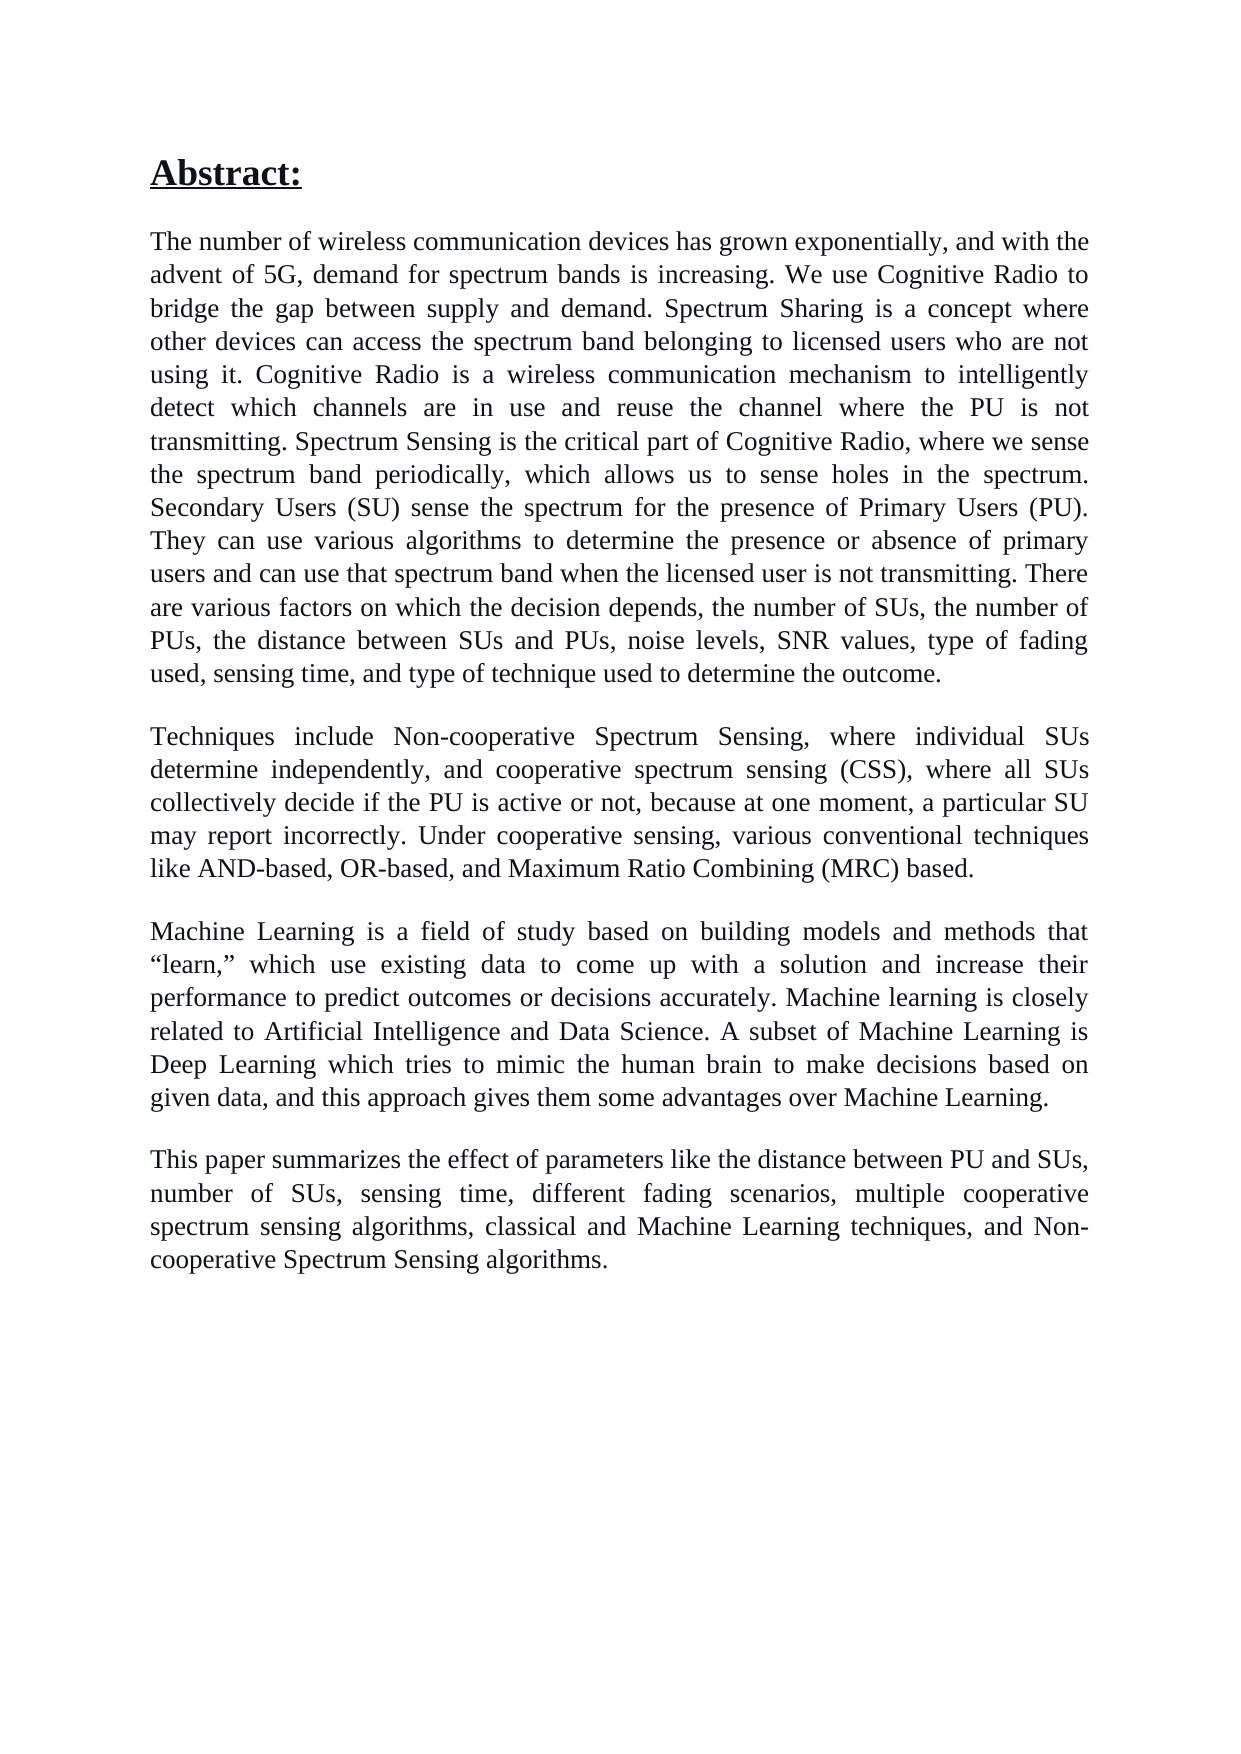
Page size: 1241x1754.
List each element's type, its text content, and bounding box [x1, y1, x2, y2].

text Techniques include Non-cooperative Spectrum Sensing, where individual SUs determine independently, and cooperative spectrum sensing (CSS), where all SUs collectively decide if the PU is active or not, because at one moment, a particular SU may report incorrectly. Under cooperative sensing, various conventional techniques like AND-based, OR-based, and Maximum Ratio Combining (MRC) based. [150, 719, 1090, 884]
text Machine Learning is a field of study based on building models and methods that “learn,” which use existing data to come up with a solution and increase their performance to predict outcomes or decisions accurately. Machine learning is closely related to Artificial Intelligence and Data Science. A subset of Machine Learning is Deep Learning which tries to mimic the human brain to make decisions based on given data, and this approach gives them some advantages over Machine Learning. [150, 915, 1090, 1112]
text Abstract: [150, 150, 1090, 193]
text The number of wireless communication devices has grown exponentially, and with the advent of 5G, demand for spectrum bands is increasing. We use Cognitive Radio to bridge the gap between supply and demand. Spectrum Sharing is a concept where other devices can access the spectrum band belonging to licensed users who are not using it. Cognitive Radio is a wireless communication mechanism to intelligently detect which channels are in use and reuse the channel where the PU is not transmitting. Spectrum Sensing is the critical part of Cognitive Radio, where we sense the spectrum band periodically, which allows us to sense holes in the spectrum. Secondary Users (SU) sense the spectrum for the presence of Primary Users (PU). They can use various algorithms to determine the presence or absence of primary users and can use that spectrum band when the licensed user is not transmitting. There are various factors on which the decision depends, the number of SUs, the number of PUs, the distance between SUs and PUs, noise levels, SNR values, type of fading used, sensing time, and type of technique used to determine the outcome. [150, 225, 1090, 688]
text This paper summarizes the effect of parameters like the distance between PU and SUs, number of SUs, sensing time, different fading scenarios, multiple cooperative spectrum sensing algorithms, classical and Machine Learning techniques, and Non-cooperative Spectrum Sensing algorithms. [150, 1143, 1090, 1274]
